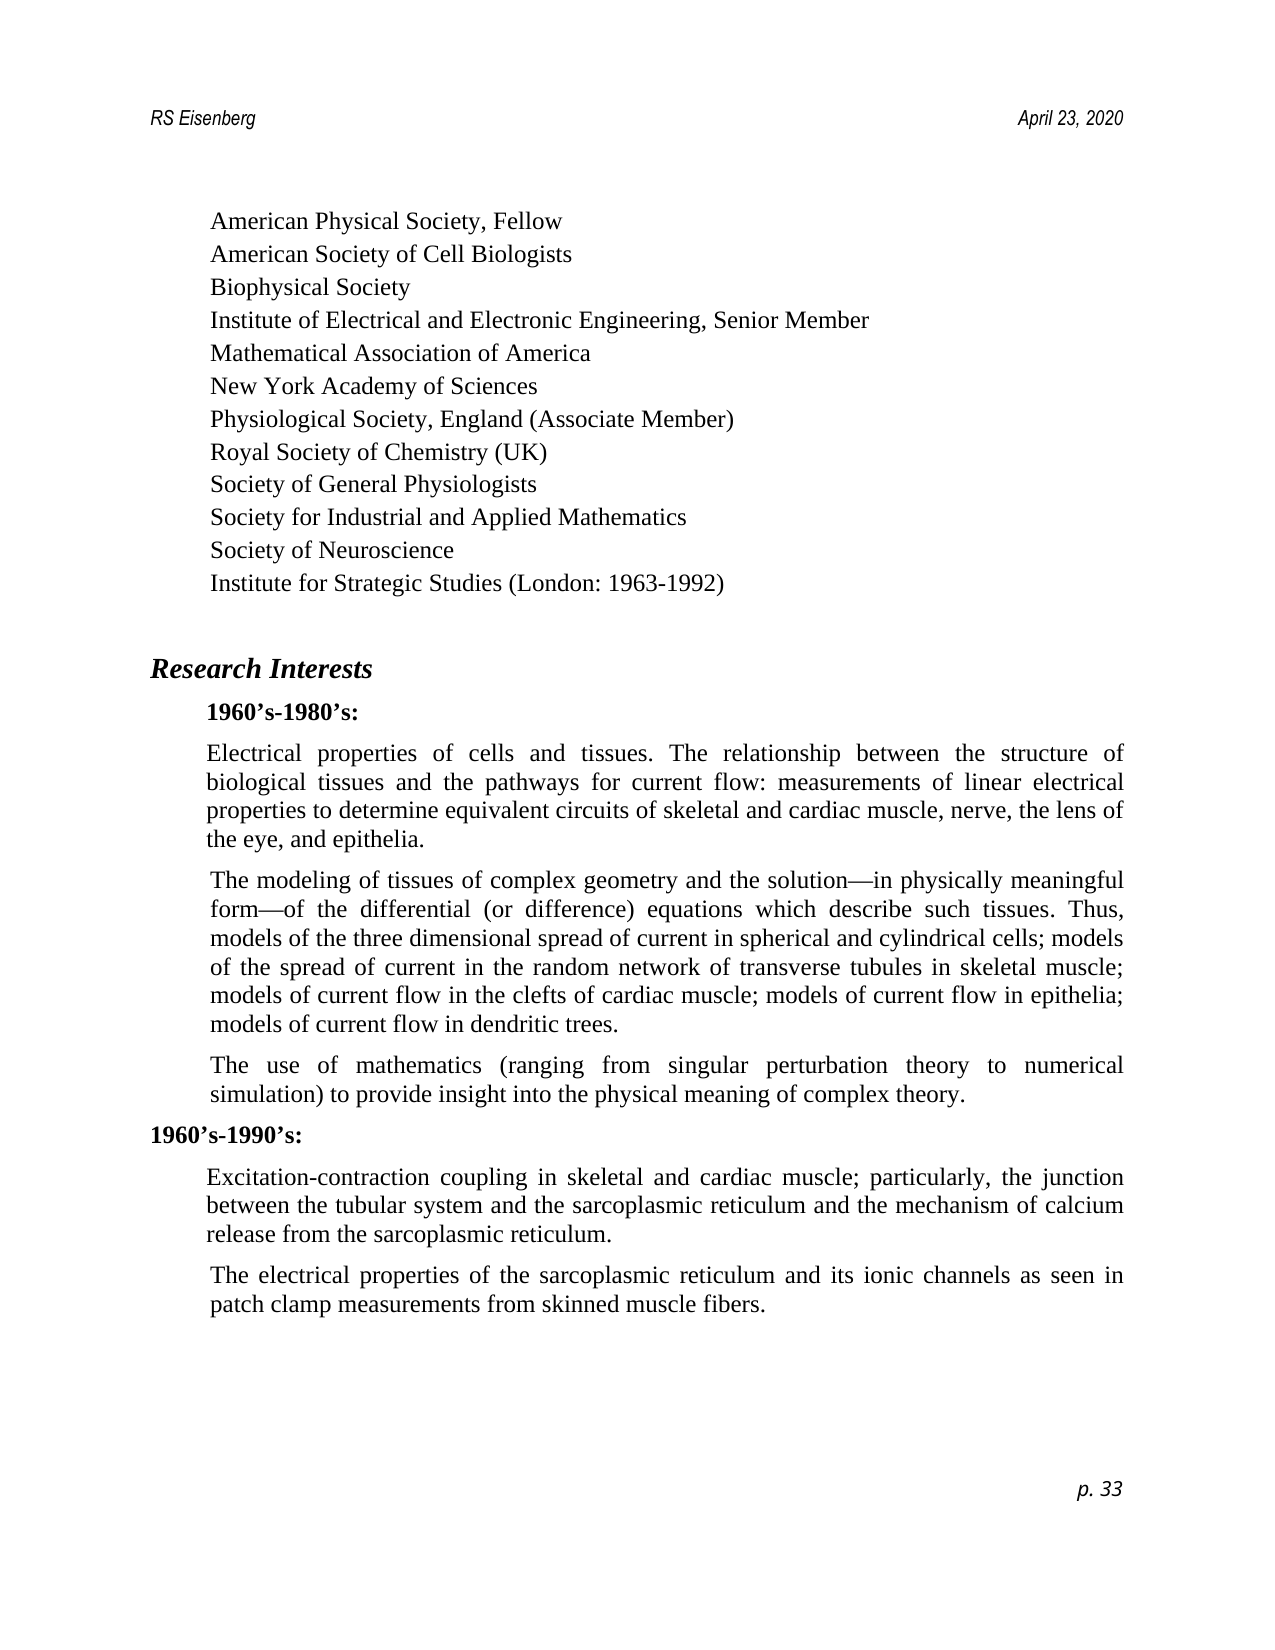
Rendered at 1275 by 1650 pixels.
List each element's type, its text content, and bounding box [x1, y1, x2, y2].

text The electrical properties of the sarcoplasmic reticulum and its ionic channels as seen in patch clamp measurements from skinned muscle fibers. [210, 1261, 1125, 1318]
text The modeling of tissues of complex geometry and the solution—in physically meaningful form—of the differential (or difference) equations which describe such tissues. Thus, models of the three dimensional spread of current in spherical and cylindrical cells; models of the spread of current in the random network of transverse tubules in skeletal muscle; models of current flow in the clefts of cardiac muscle; models of current flow in epithelia; models of current flow in dendritic trees. [210, 866, 1125, 1038]
text Royal Society of Chemistry (UK) [210, 437, 1125, 465]
text American Physical Society, Fellow [210, 206, 1125, 235]
text 1960’s-1990’s: [150, 1121, 1125, 1149]
text Excitation-contraction coupling in skeletal and cardiac muscle; particularly, the junction between the tubular system and the sarcoplasmic reticulum and the mechanism of calcium release from the sarcoplasmic reticulum. [206, 1162, 1125, 1248]
text The use of mathematics (ranging from singular perturbation theory to numerical simulation) to provide insight into the physical meaning of complex theory. [210, 1051, 1125, 1108]
text Mathematical Association of America [210, 338, 1125, 367]
text American Society of Cell Biologists [210, 239, 1125, 268]
text Society of General Physiologists [210, 469, 1125, 498]
text Biophysical Society [210, 272, 1125, 301]
text Society of Neuroscience [210, 535, 1125, 564]
text New York Academy of Sciences [210, 371, 1125, 399]
text Institute of Electrical and Electronic Engineering, Senior Member [210, 305, 1125, 334]
text Electrical properties of cells and tissues. The relationship between the structure of biological tissues and the pathways for current flow: measurements of linear electrical properties to determine equivalent circuits of skeletal and cardiac muscle, nerve, the lens of the eye, and epithelia. [206, 738, 1125, 853]
text 1960’s-1980’s: [206, 697, 1125, 726]
text Physiological Society, England (Associate Member) [210, 404, 1125, 432]
text Research Interests [150, 651, 1125, 684]
text Institute for Strategic Studies (London: 1963-1992) [210, 568, 1125, 597]
text Society for Industrial and Applied Mathematics [210, 502, 1125, 531]
